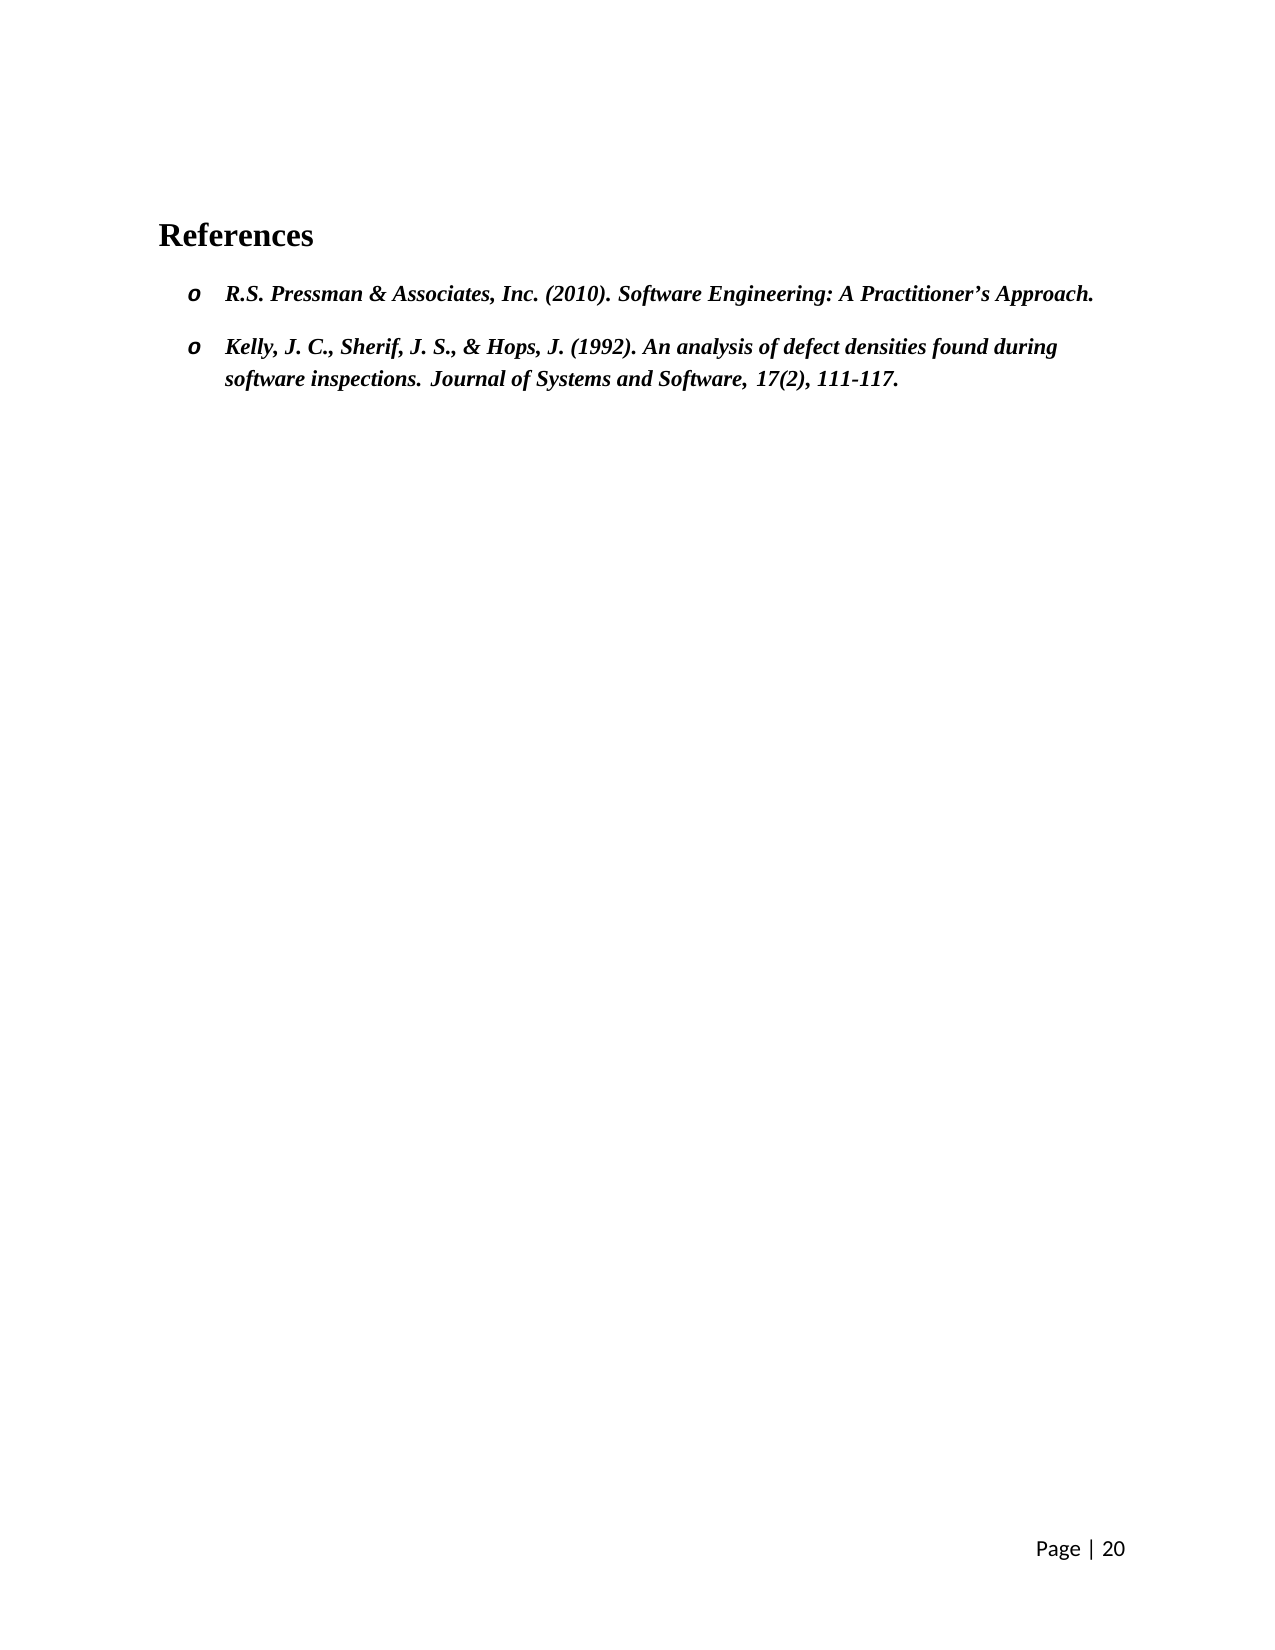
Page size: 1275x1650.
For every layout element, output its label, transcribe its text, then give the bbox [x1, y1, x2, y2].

list Kelly, J. C., Sherif, J. S., & Hops, J. (1992). An analysis of defect densities found during software inspections. Journal of Systems and Software, 17(2), 111-117. [187, 333, 1125, 391]
list R.S. Pressman & Associates, Inc. (2010). Software Engineering: A Practitioner’s Approach. [187, 280, 1125, 308]
text References [150, 215, 1125, 253]
